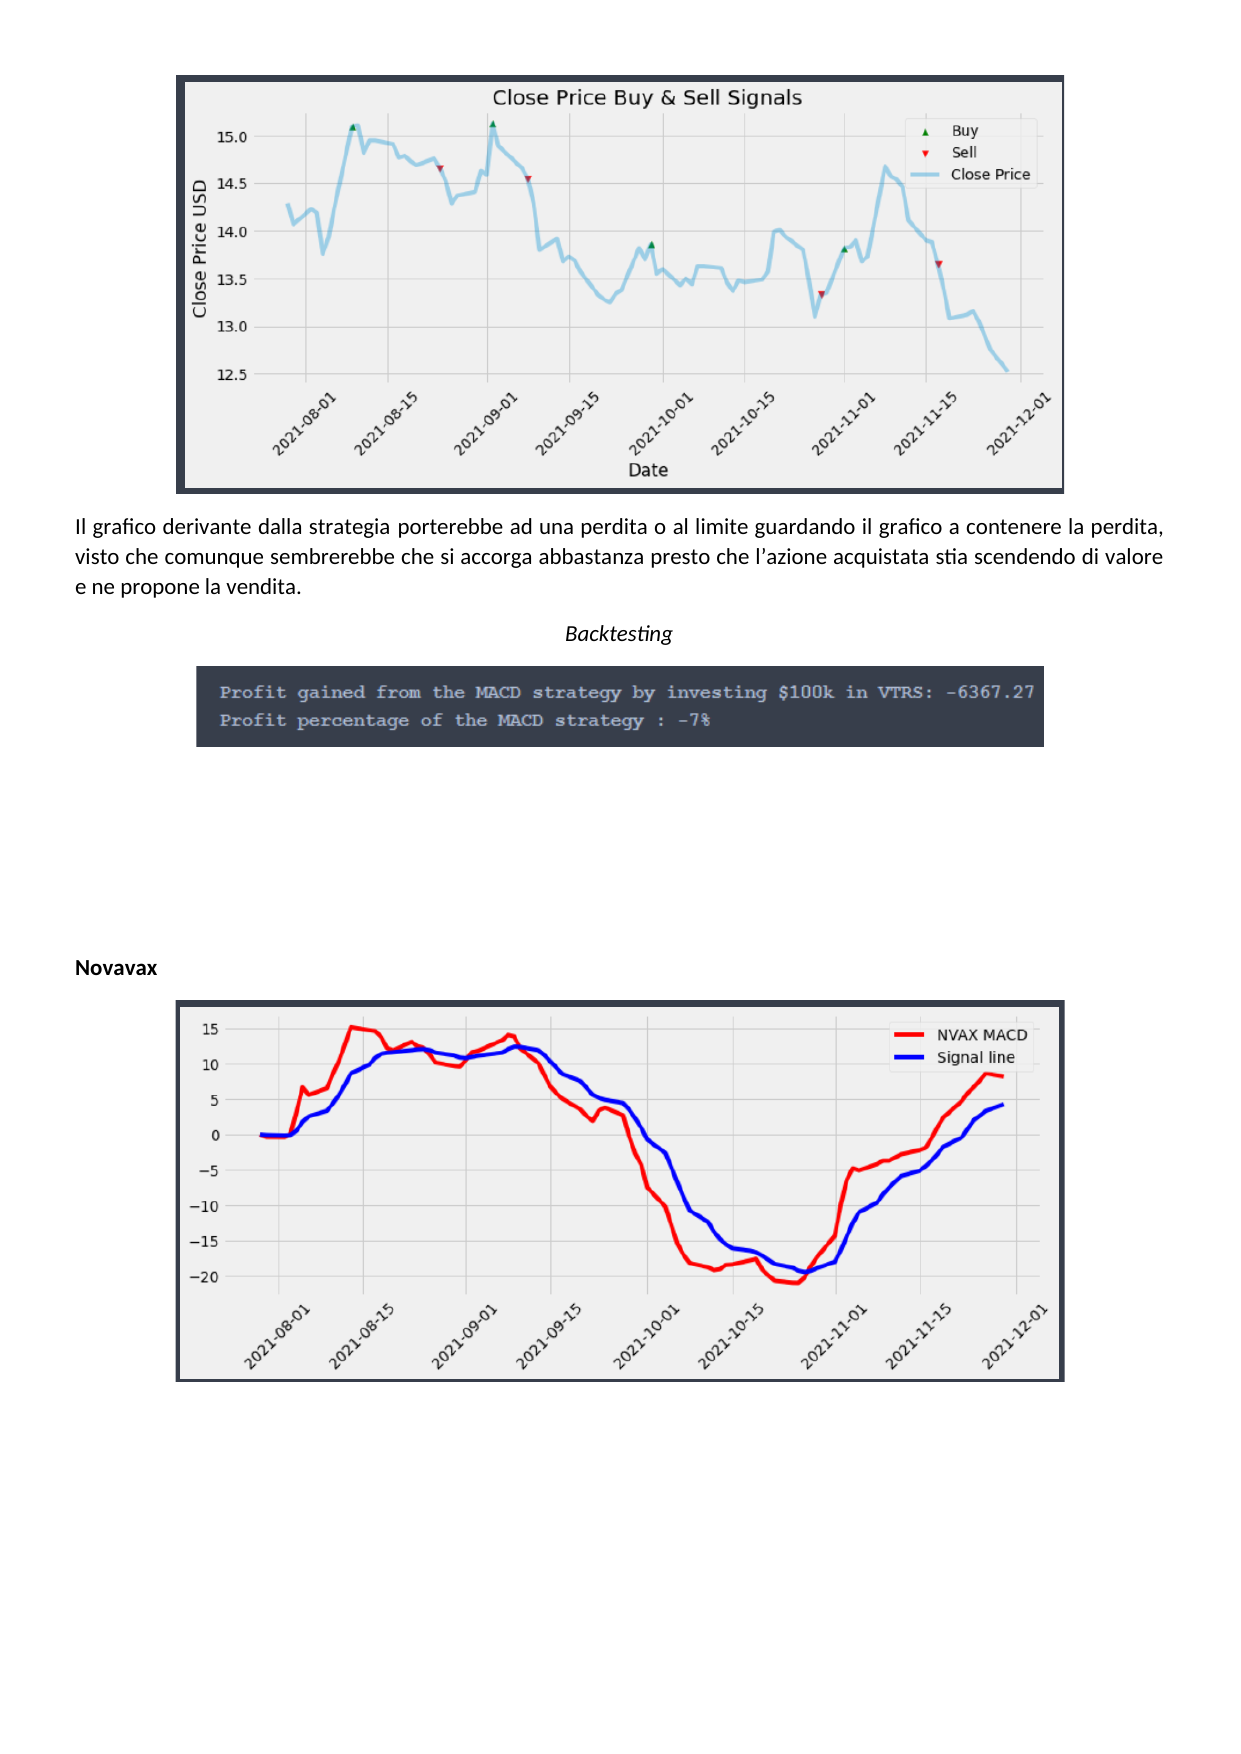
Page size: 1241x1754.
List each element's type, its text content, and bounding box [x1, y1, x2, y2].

picture [196, 666, 1044, 747]
list Novavax [75, 953, 1165, 981]
list Il grafico derivante dalla strategia porterebbe ad una perdita o al limite guardando il grafico a contenere la perdita, visto che comunque sembrerebbe che si accorga abbastanza presto che l’azione acquistata stia scendendo di valore e ne propone la vendita. [75, 512, 1165, 601]
list Backtesting [75, 619, 1165, 647]
picture [176, 75, 1065, 494]
picture [175, 1000, 1065, 1382]
